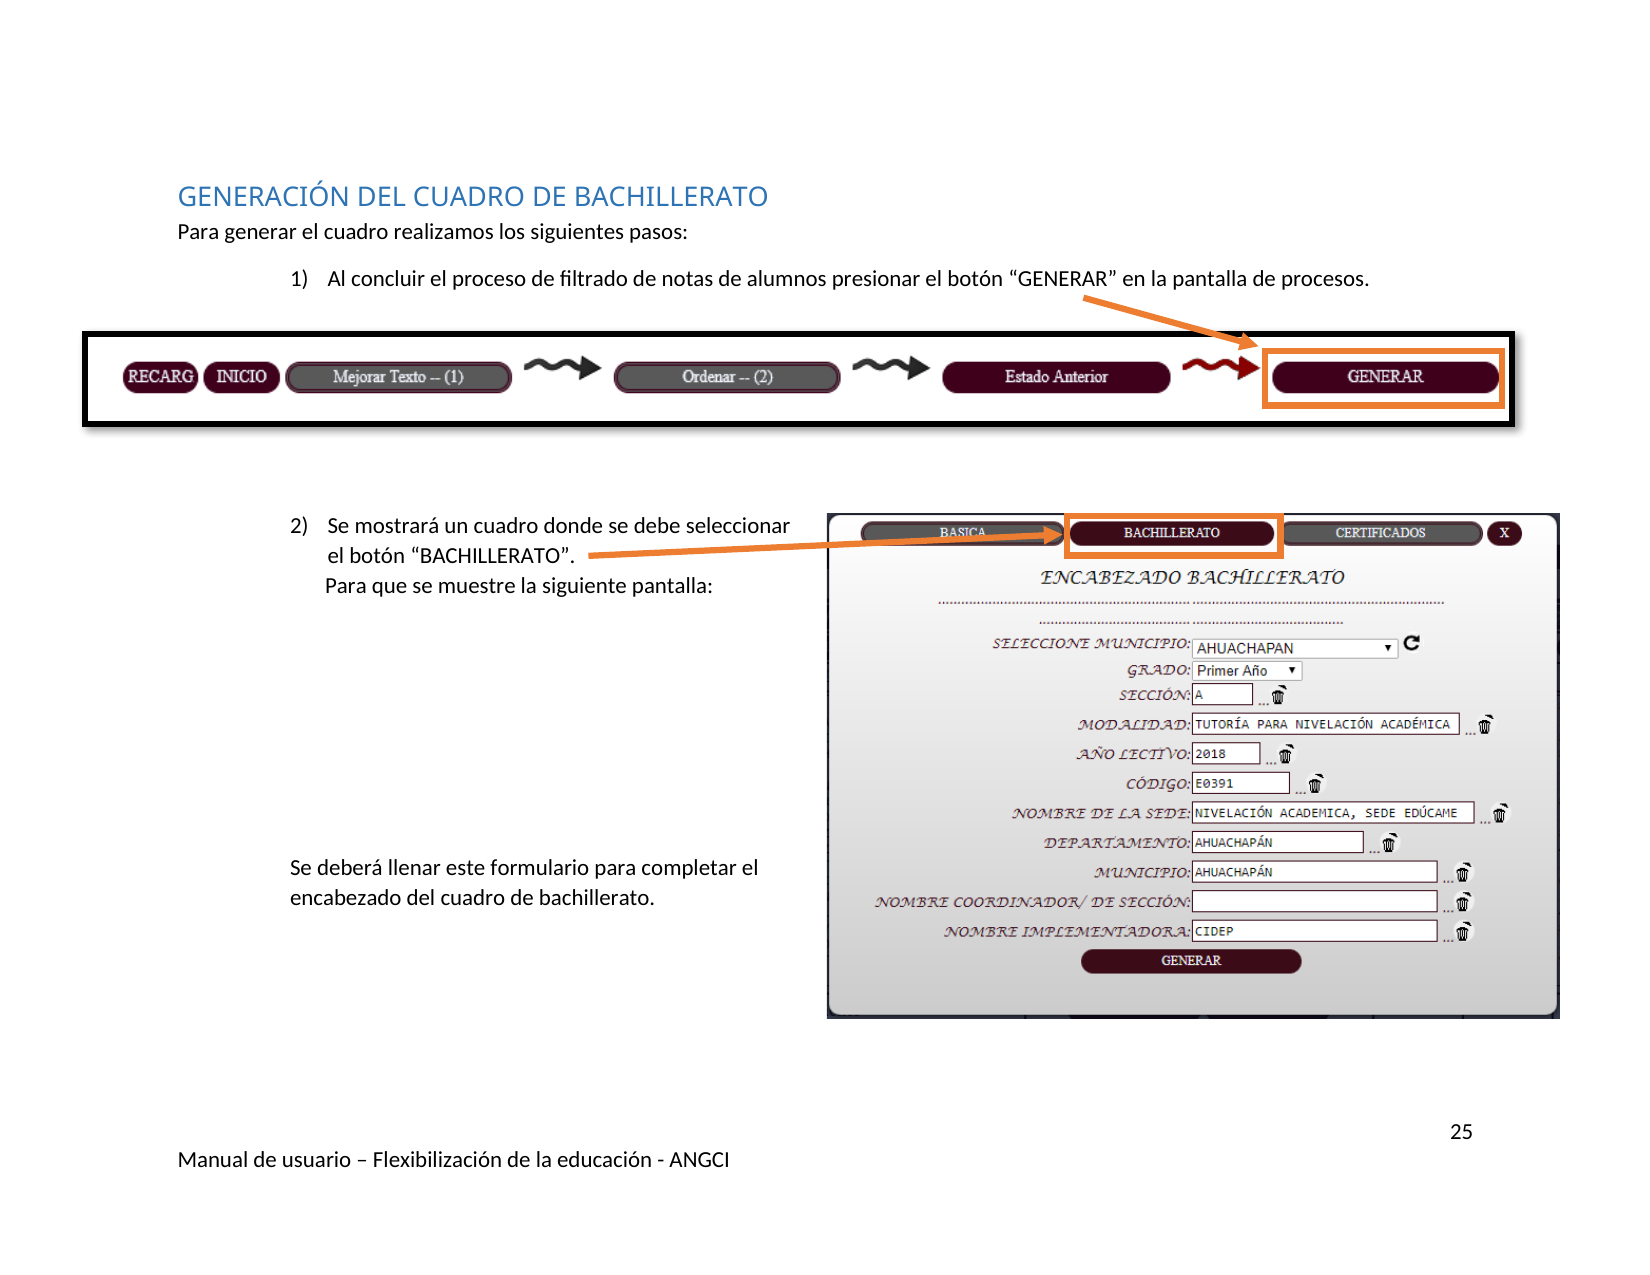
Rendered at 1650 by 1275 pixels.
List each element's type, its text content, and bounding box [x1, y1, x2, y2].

list Se deberá llenar este formulario para completar el encabezado del cuadro de bachillerato. [290, 853, 826, 911]
list Para que se muestre la siguiente pantalla: [290, 572, 826, 599]
text Para generar el cuadro realizamos los siguientes pasos: [177, 217, 1473, 245]
subtitle GENERACIÓN DEL CUADRO DE BACHILLERATO [177, 177, 1473, 214]
list Se mostrará un cuadro donde se debe seleccionar el botón “BACHILLERATO”. [290, 511, 1473, 569]
picture [826, 513, 1560, 1019]
picture [88, 337, 1509, 421]
list Al concluir el proceso de filtrado de notas de alumnos presionar el botón “GENERAR” en la pantalla de procesos. [290, 264, 1473, 292]
picture [1070, 519, 1277, 552]
